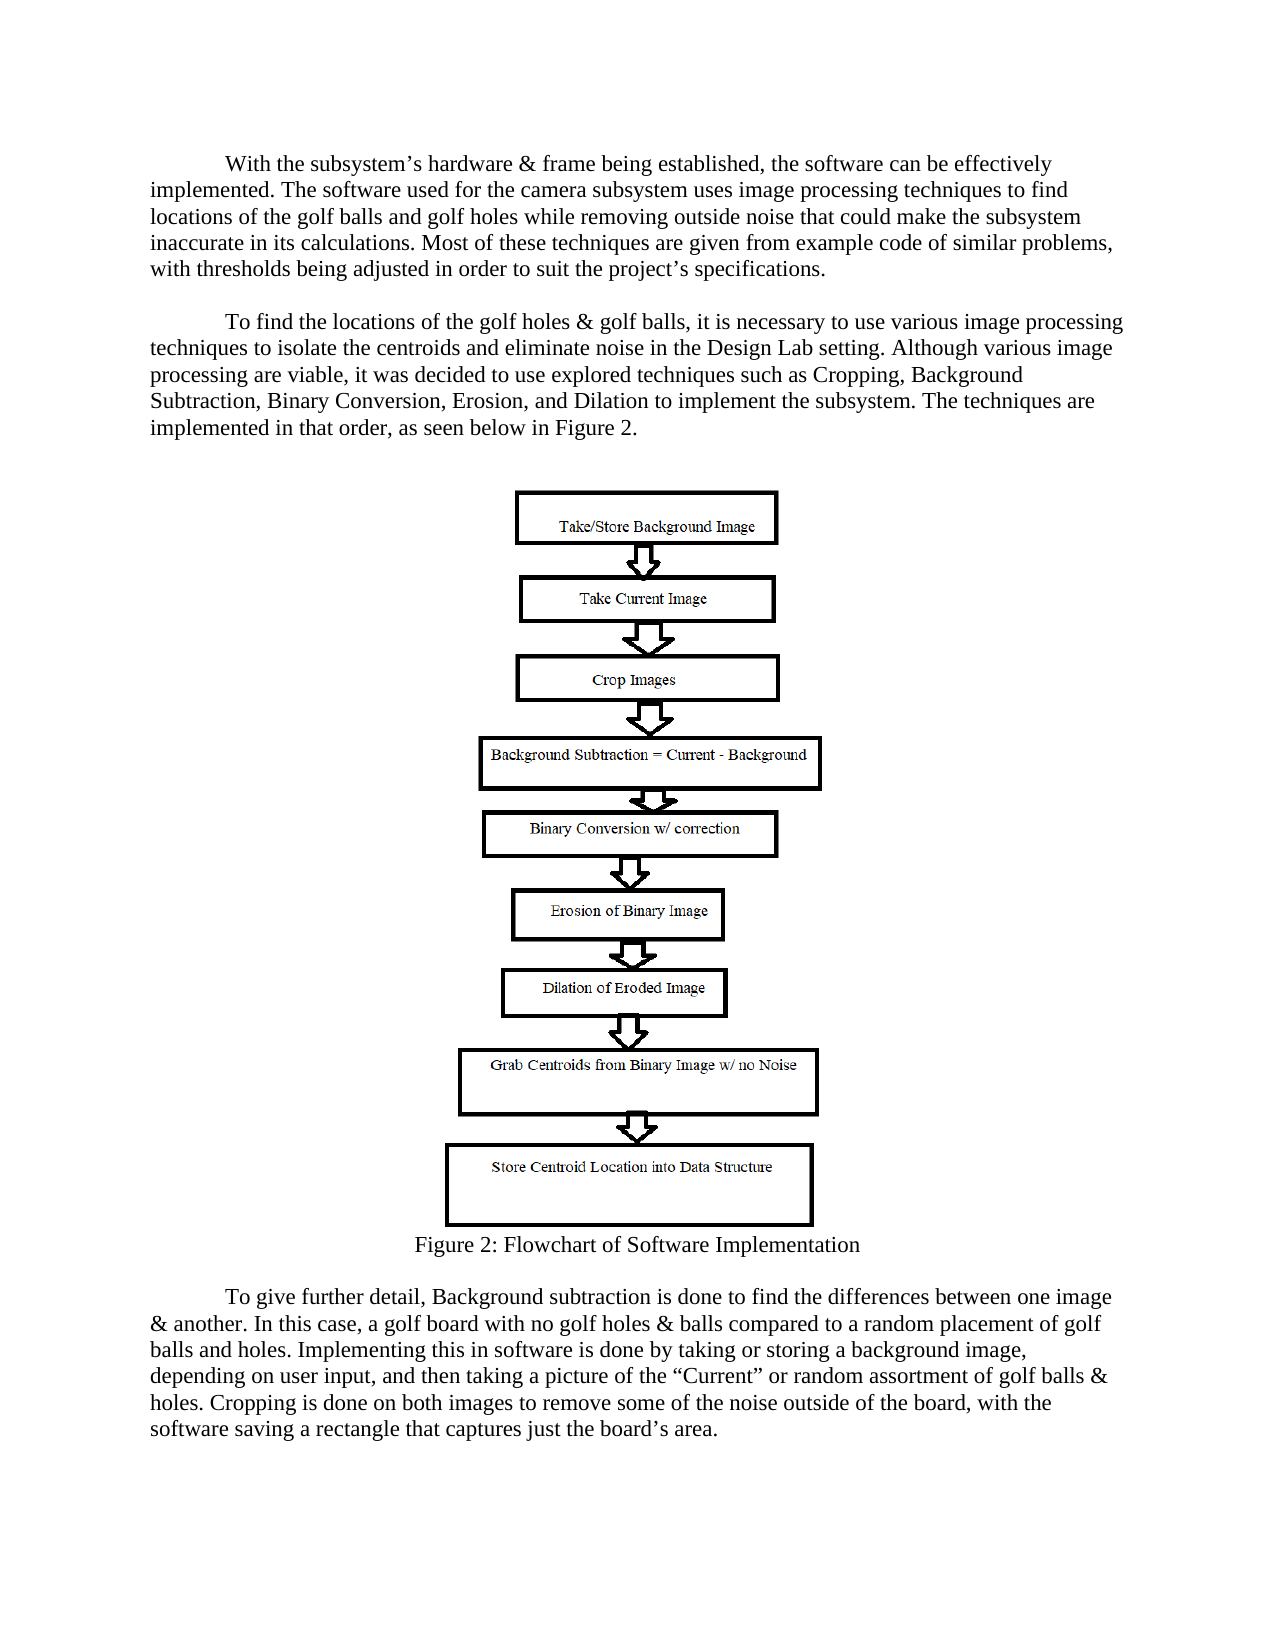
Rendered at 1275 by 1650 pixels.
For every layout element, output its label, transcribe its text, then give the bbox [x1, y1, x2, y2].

text With the subsystem’s hardware & frame being established, the software can be effectively implemented. The software used for the camera subsystem uses image processing techniques to find locations of the golf balls and golf holes while removing outside noise that could make the subsystem inaccurate in its calculations. Most of these techniques are given from example code of similar problems, with thresholds being adjusted in order to suit the project’s specifications. [150, 150, 1125, 282]
text To find the locations of the golf holes & golf balls, it is necessary to use various image processing techniques to isolate the centroids and eliminate noise in the Design Lab setting. Although various image processing are viable, it was decided to use explored techniques such as Cropping, Background Subtraction, Binary Conversion, Erosion, and Dilation to implement the subsystem. The techniques are implemented in that order, as seen below in Figure 2. [150, 308, 1125, 440]
text Figure 2: Flowchart of Software Implementation [150, 1231, 1125, 1257]
picture [428, 466, 847, 1231]
text To give further detail, Background subtraction is done to find the differences between one image & another. In this case, a golf board with no golf holes & balls compared to a random placement of golf balls and holes. Implementing this in software is done by taking or storing a background image, depending on user input, and then taking a picture of the “Current” or random assortment of golf balls & holes. Cropping is done on both images to remove some of the noise outside of the board, with the software saving a rectangle that captures just the board’s area. [150, 1283, 1125, 1442]
